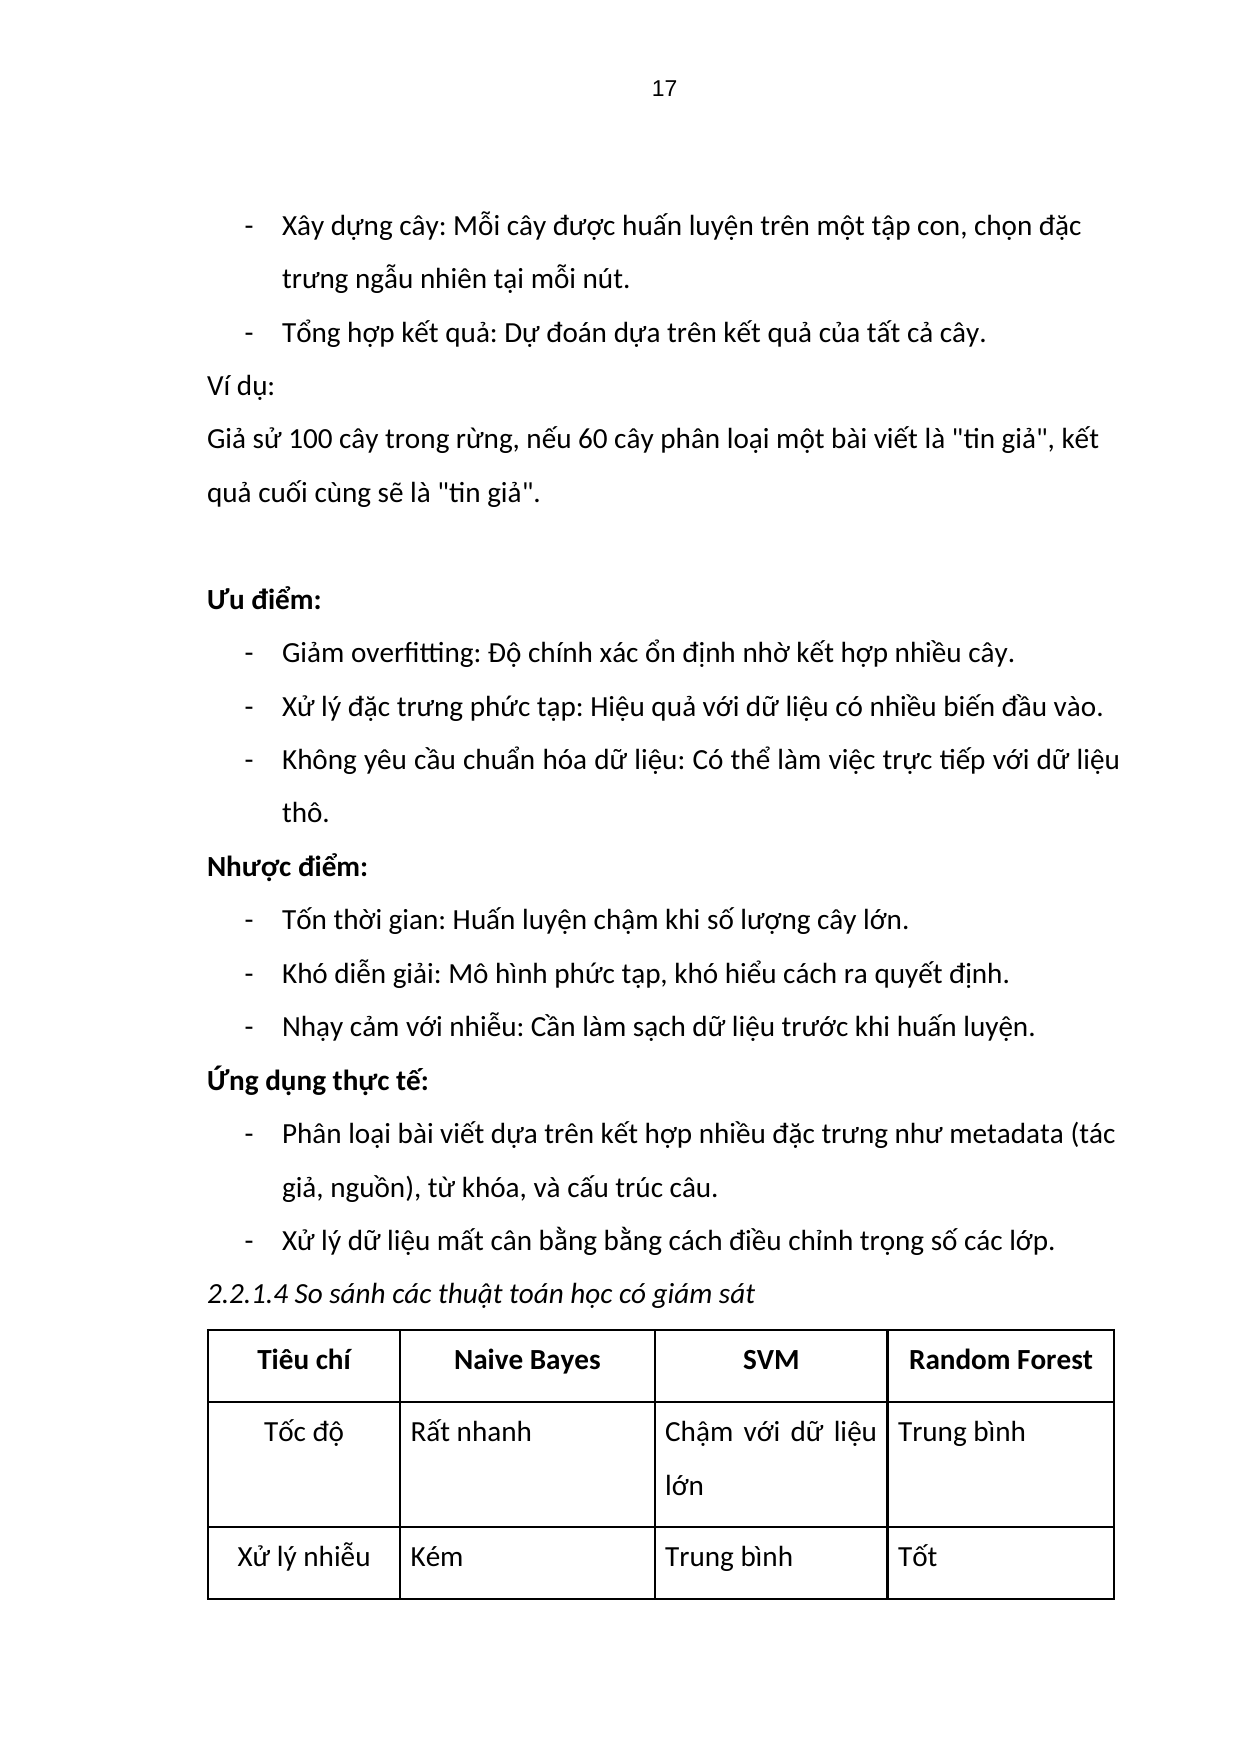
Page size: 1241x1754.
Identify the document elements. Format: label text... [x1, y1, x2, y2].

list Tổng hợp kết quả: Dự đoán dựa trên kết quả của tất cả cây. [244, 314, 1122, 349]
text Ưu điểm: [207, 581, 1122, 616]
list Xử lý đặc trưng phức tạp: Hiệu quả với dữ liệu có nhiều biến đầu vào. [244, 688, 1122, 723]
text Nhược điểm: [207, 848, 1122, 884]
text Ví dụ: [207, 367, 1122, 403]
list Xây dựng cây: Mỗi cây được huấn luyện trên một tập con, chọn đặc trưng ngẫu nhiên tại mỗi nút. [244, 207, 1122, 296]
list Khó diễn giải: Mô hình phức tạp, khó hiểu cách ra quyết định. [244, 955, 1122, 991]
table_header SVM [656, 1331, 886, 1401]
table_cell Kém [401, 1528, 654, 1597]
table_header Naive Bayes [401, 1331, 654, 1401]
list Tốn thời gian: Huấn luyện chậm khi số lượng cây lớn. [244, 901, 1122, 937]
table_cell Rất nhanh [401, 1403, 654, 1526]
list Giảm overfitting: Độ chính xác ổn định nhờ kết hợp nhiều cây. [244, 634, 1122, 670]
list Nhạy cảm với nhiễu: Cần làm sạch dữ liệu trước khi huấn luyện. [244, 1008, 1122, 1044]
table_cell Xử lý nhiễu [209, 1528, 399, 1597]
subtitle 2.2.1.4 So sánh các thuật toán học có giám sát [207, 1276, 1122, 1311]
table_cell Trung bình [656, 1528, 886, 1597]
table_header Random Forest [889, 1331, 1113, 1401]
table_cell Tốt [889, 1528, 1113, 1597]
text Giả sử 100 cây trong rừng, nếu 60 cây phân loại một bài viết là "tin giả", kết quả cuối cùng sẽ là "tin giả". [207, 421, 1122, 509]
table_header Tiêu chí [209, 1331, 399, 1401]
text Ứng dụng thực tế: [207, 1062, 1122, 1097]
list Không yêu cầu chuẩn hóa dữ liệu: Có thể làm việc trực tiếp với dữ liệu thô. [244, 741, 1122, 830]
list Phân loại bài viết dựa trên kết hợp nhiều đặc trưng như metadata (tác giả, nguồn), từ khóa, và cấu trúc câu. [244, 1115, 1122, 1204]
table_cell Trung bình [889, 1403, 1113, 1526]
table_cell Tốc độ [209, 1403, 399, 1526]
list Xử lý dữ liệu mất cân bằng bằng cách điều chỉnh trọng số các lớp. [244, 1222, 1122, 1258]
table_cell Chậm với dữ liệu lớn [656, 1403, 886, 1526]
